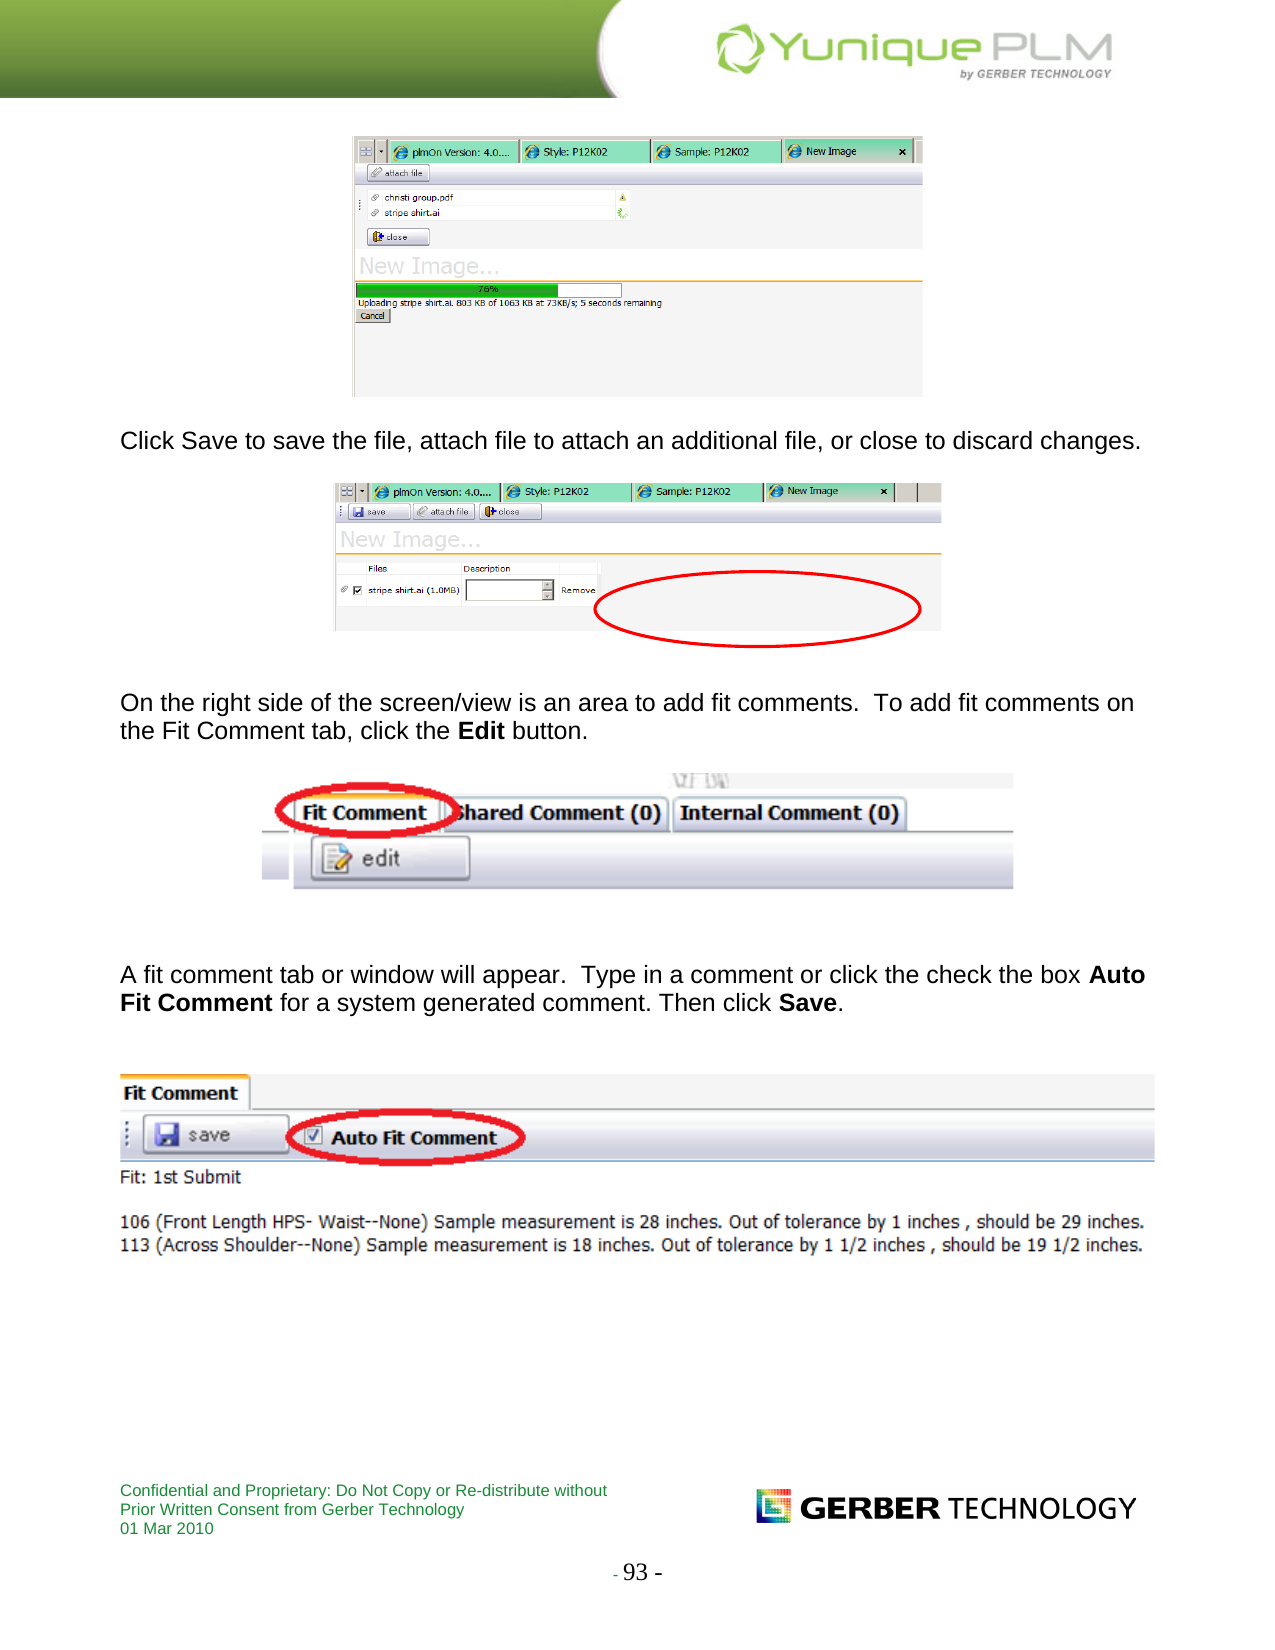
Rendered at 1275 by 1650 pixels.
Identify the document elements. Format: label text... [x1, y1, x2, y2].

picture [333, 483, 942, 631]
picture [352, 136, 923, 397]
picture [597, 574, 918, 631]
text On the right side of the screen/view is an area to add fit comments. To add fit comments on the Fit Comment tab, click the Edit button. [120, 687, 1155, 745]
picture [703, 4, 1126, 102]
text A fit comment tab or window will appear. Type in a comment or click the check the box Auto Fit Comment for a system generated comment. Then click Save. [120, 960, 1155, 1017]
picture [120, 1074, 1155, 1289]
text Click Save to save the file, attach file to attach an additional file, or close to discard changes. [120, 426, 1155, 454]
picture [0, 0, 634, 98]
picture [261, 773, 1014, 960]
picture [756, 1485, 1137, 1526]
